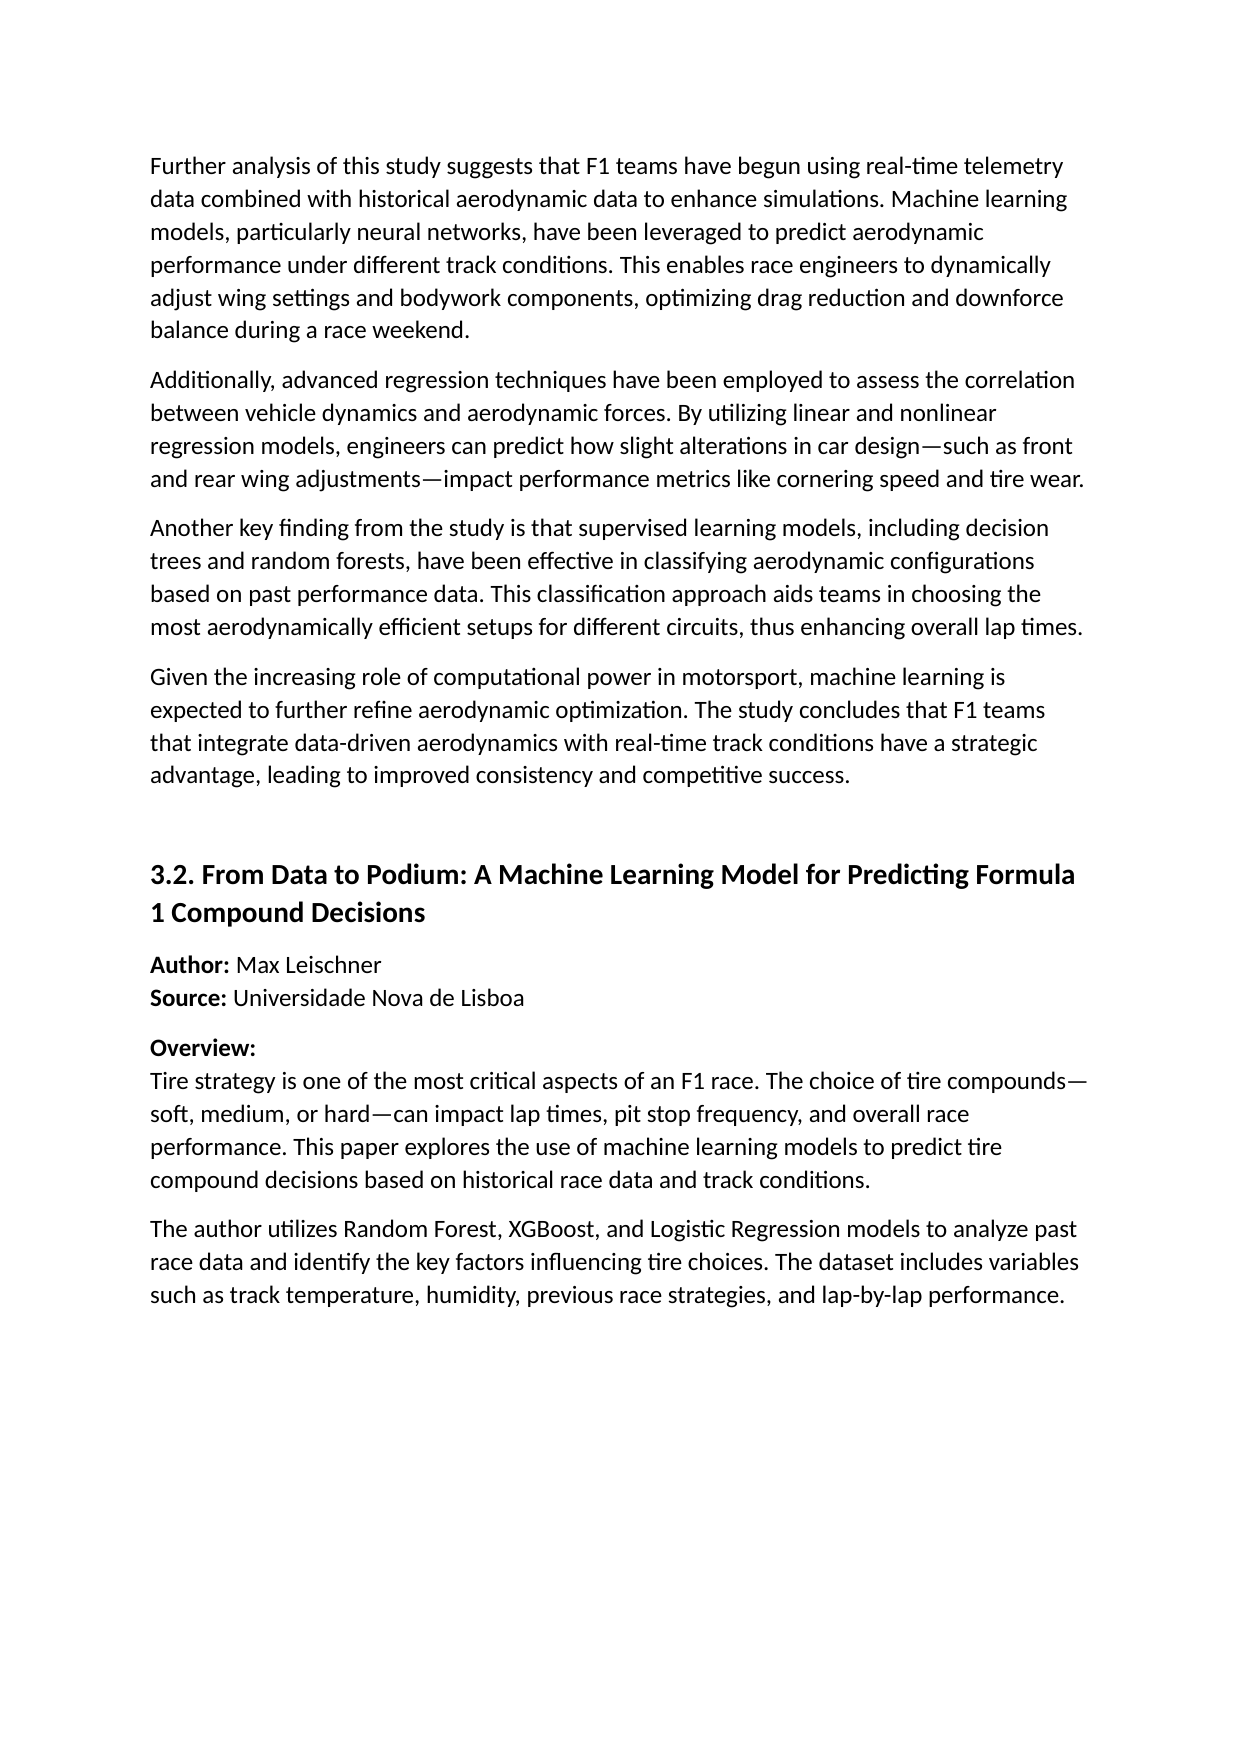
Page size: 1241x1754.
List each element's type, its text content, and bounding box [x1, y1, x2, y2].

text Overview: Tire strategy is one of the most critical aspects of an F1 race. The choice of tire compounds—soft, medium, or hard—can impact lap times, pit stop frequency, and overall race performance. This paper explores the use of machine learning models to predict tire compound decisions based on historical race data and track conditions. [150, 1032, 1090, 1194]
text Further analysis of this study suggests that F1 teams have begun using real-time telemetry data combined with historical aerodynamic data to enhance simulations. Machine learning models, particularly neural networks, have been leveraged to predict aerodynamic performance under different track conditions. This enables race engineers to dynamically adjust wing settings and bodywork components, optimizing drag reduction and downforce balance during a race weekend. [150, 150, 1090, 345]
text 3.2. From Data to Podium: A Machine Learning Model for Predicting Formula 1 Compound Decisions [150, 856, 1090, 930]
text Additionally, advanced regression techniques have been employed to assess the correlation between vehicle dynamics and aerodynamic forces. By utilizing linear and nonlinear regression models, engineers can predict how slight alterations in car design—such as front and rear wing adjustments—impact performance metrics like cornering speed and tire wear. [150, 364, 1090, 493]
text Another key finding from the study is that supervised learning models, including decision trees and random forests, have been effective in classifying aerodynamic configurations based on past performance data. This classification approach aids teams in choosing the most aerodynamically efficient setups for different circuits, thus enhancing overall lap times. [150, 512, 1090, 642]
text The author utilizes Random Forest, XGBoost, and Logistic Regression models to analyze past race data and identify the key factors influencing tire choices. The dataset includes variables such as track temperature, humidity, previous race strategies, and lap-by-lap performance. [150, 1213, 1090, 1310]
text Author: Max Leischner Source: Universidade Nova de Lisboa [150, 949, 1090, 1013]
text Given the increasing role of computational power in motorsport, machine learning is expected to further refine aerodynamic optimization. The study concludes that F1 teams that integrate data-driven aerodynamics with real-time track conditions have a strategic advantage, leading to improved consistency and competitive success. [150, 661, 1090, 790]
